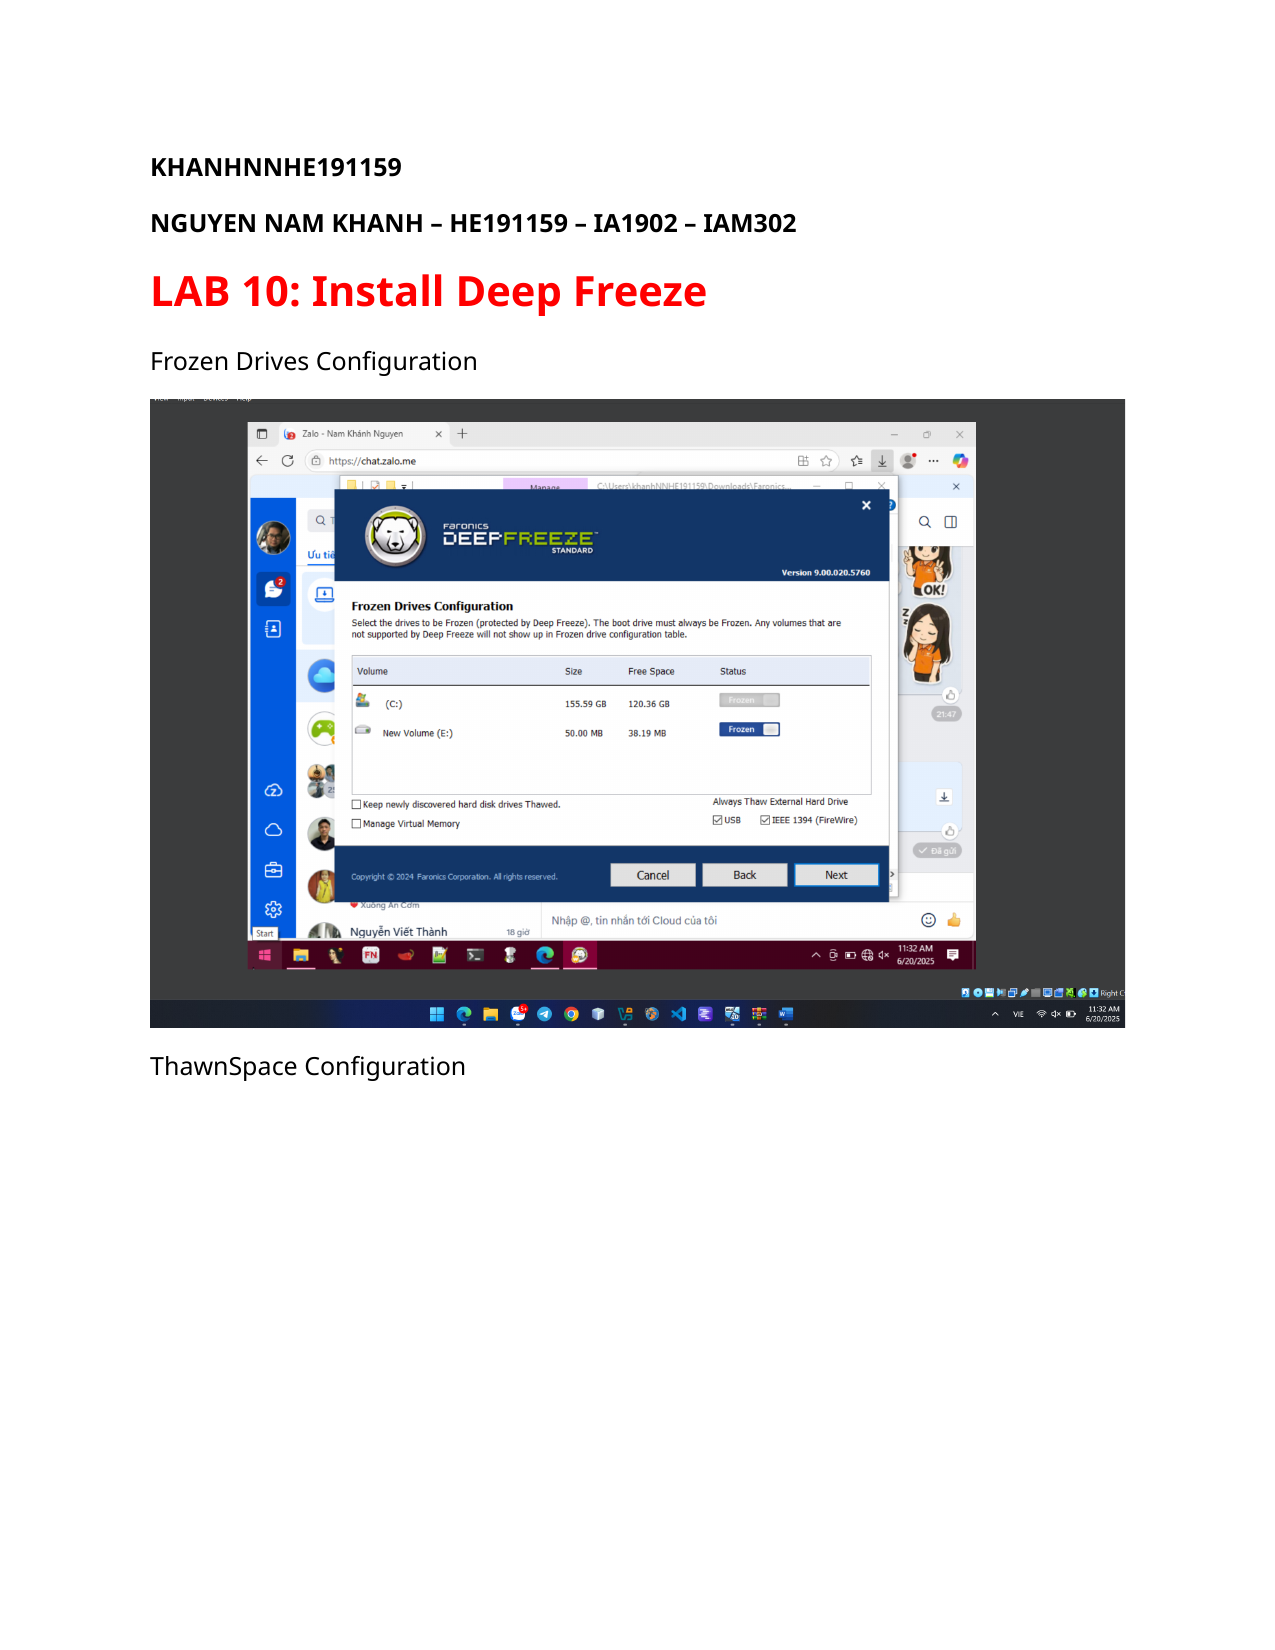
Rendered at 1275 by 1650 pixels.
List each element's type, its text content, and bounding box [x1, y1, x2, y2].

text LAB 10: Install Deep Freeze [150, 262, 1125, 318]
text KHANHNNHE191159 [150, 150, 1125, 184]
picture [150, 399, 1125, 1028]
text ThawnSpace Configuration [150, 1049, 1125, 1083]
text NGUYEN NAM KHANH – HE191159 – IA1902 – IAM302 [150, 206, 1125, 240]
text Frozen Drives Configuration [150, 343, 1125, 378]
